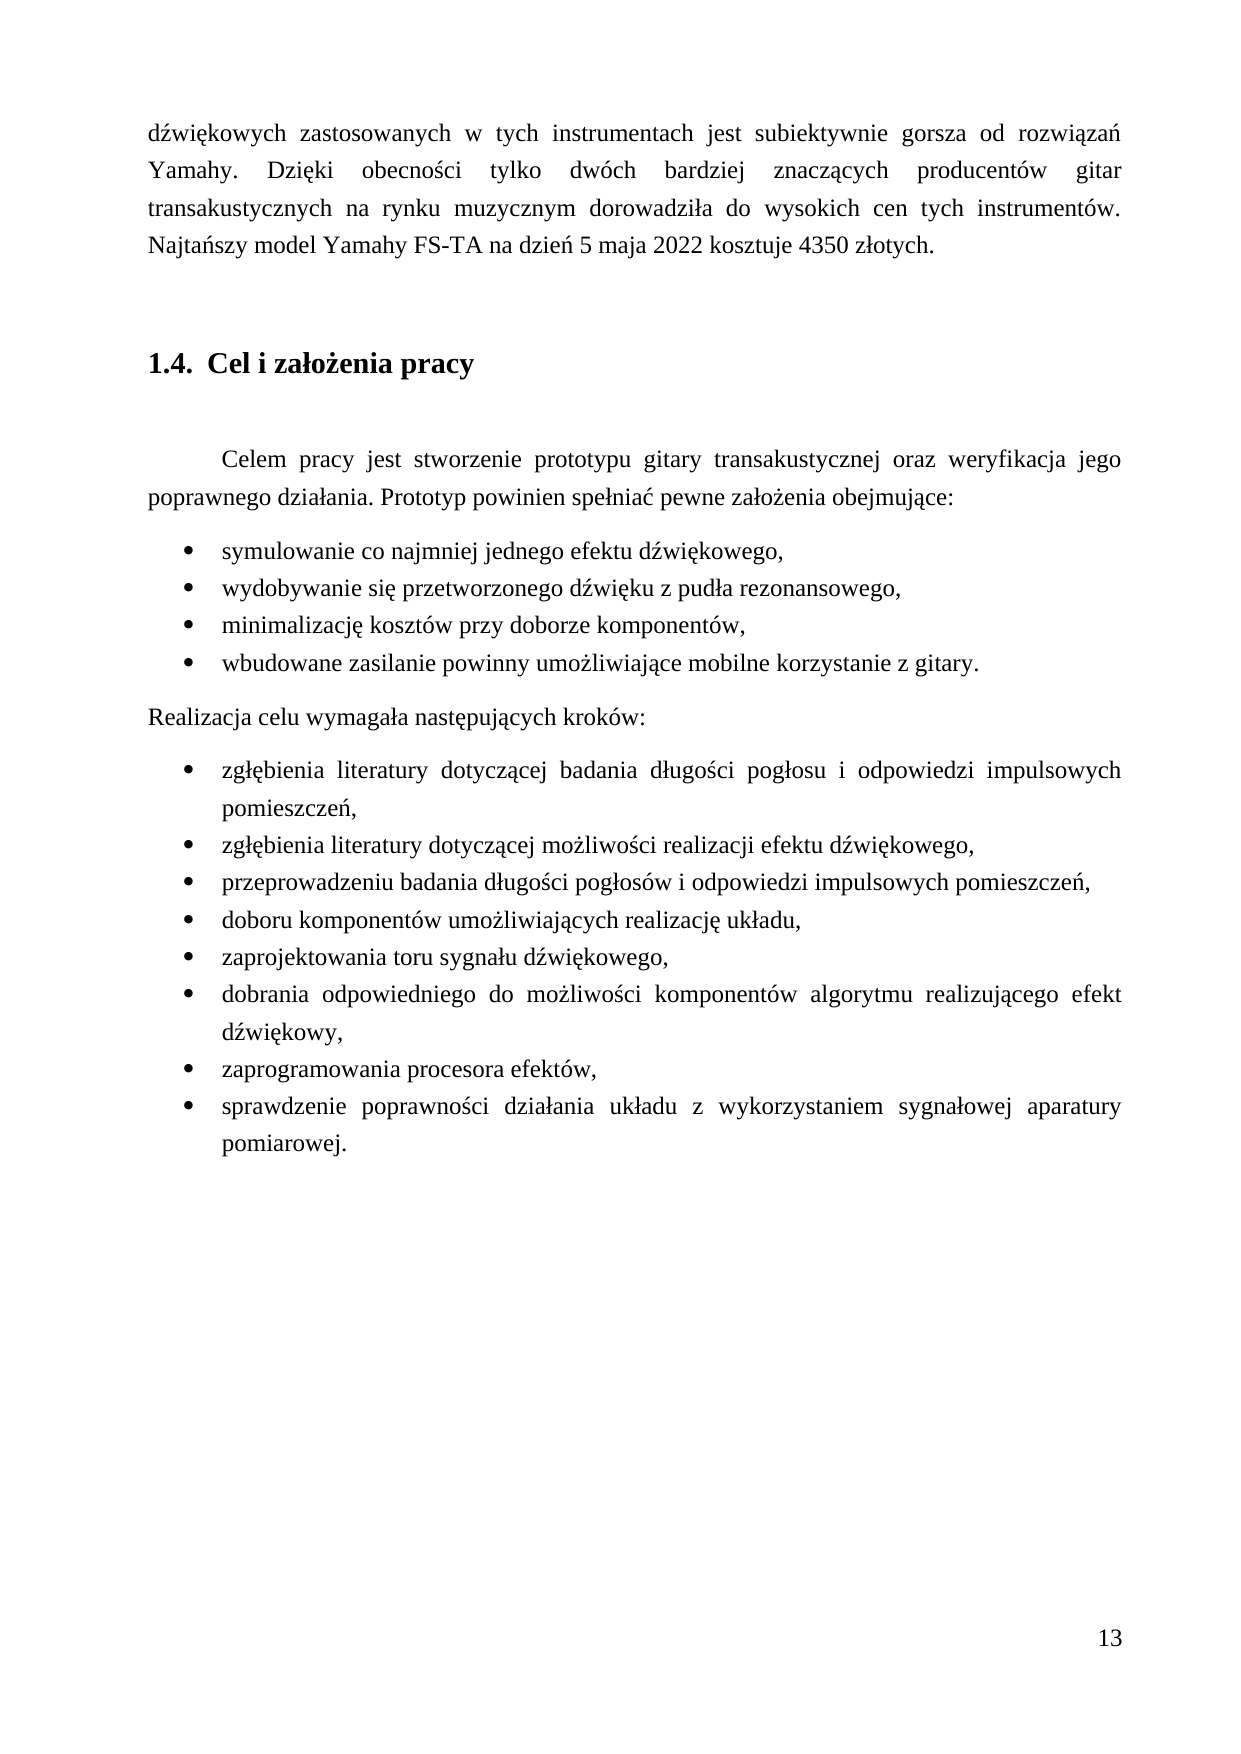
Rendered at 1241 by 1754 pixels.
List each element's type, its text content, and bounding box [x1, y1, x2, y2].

text Celem pracy jest stworzenie prototypu gitary transakustycznej oraz weryfikacja jego poprawnego działania. Prototyp powinien spełniać pewne założenia obejmujące: [148, 444, 1122, 511]
text Realizacja celu wymagała następujących kroków: [148, 702, 1122, 730]
list sprawdzenie poprawności działania układu z wykorzystaniem sygnałowej aparatury pomiarowej. [184, 1091, 1122, 1157]
list wbudowane zasilanie powinny umożliwiające mobilne korzystanie z gitary. [184, 648, 1122, 676]
list wydobywanie się przetworzonego dźwięku z pudła rezonansowego, [184, 573, 1122, 602]
list dobrania odpowiedniego do możliwości komponentów algorytmu realizującego efekt dźwiękowy, [184, 979, 1122, 1045]
list minimalizację kosztów przy doborze komponentów, [184, 610, 1122, 639]
list symulowanie co najmniej jednego efektu dźwiękowego, [184, 536, 1122, 564]
list zaprojektowania toru sygnału dźwiękowego, [184, 942, 1122, 971]
list zgłębienia literatury dotyczącej możliwości realizacji efektu dźwiękowego, [184, 830, 1122, 859]
list zgłębienia literatury dotyczącej badania długości pogłosu i odpowiedzi impulsowych pomieszczeń, [184, 756, 1122, 822]
list doboru komponentów umożliwiających realizację układu, [184, 905, 1122, 933]
subtitle Cel i założenia pracy [148, 346, 1122, 380]
list zaprogramowania procesora efektów, [184, 1054, 1122, 1083]
list przeprowadzeniu badania długości pogłosów i odpowiedzi impulsowych pomieszczeń, [184, 867, 1122, 896]
